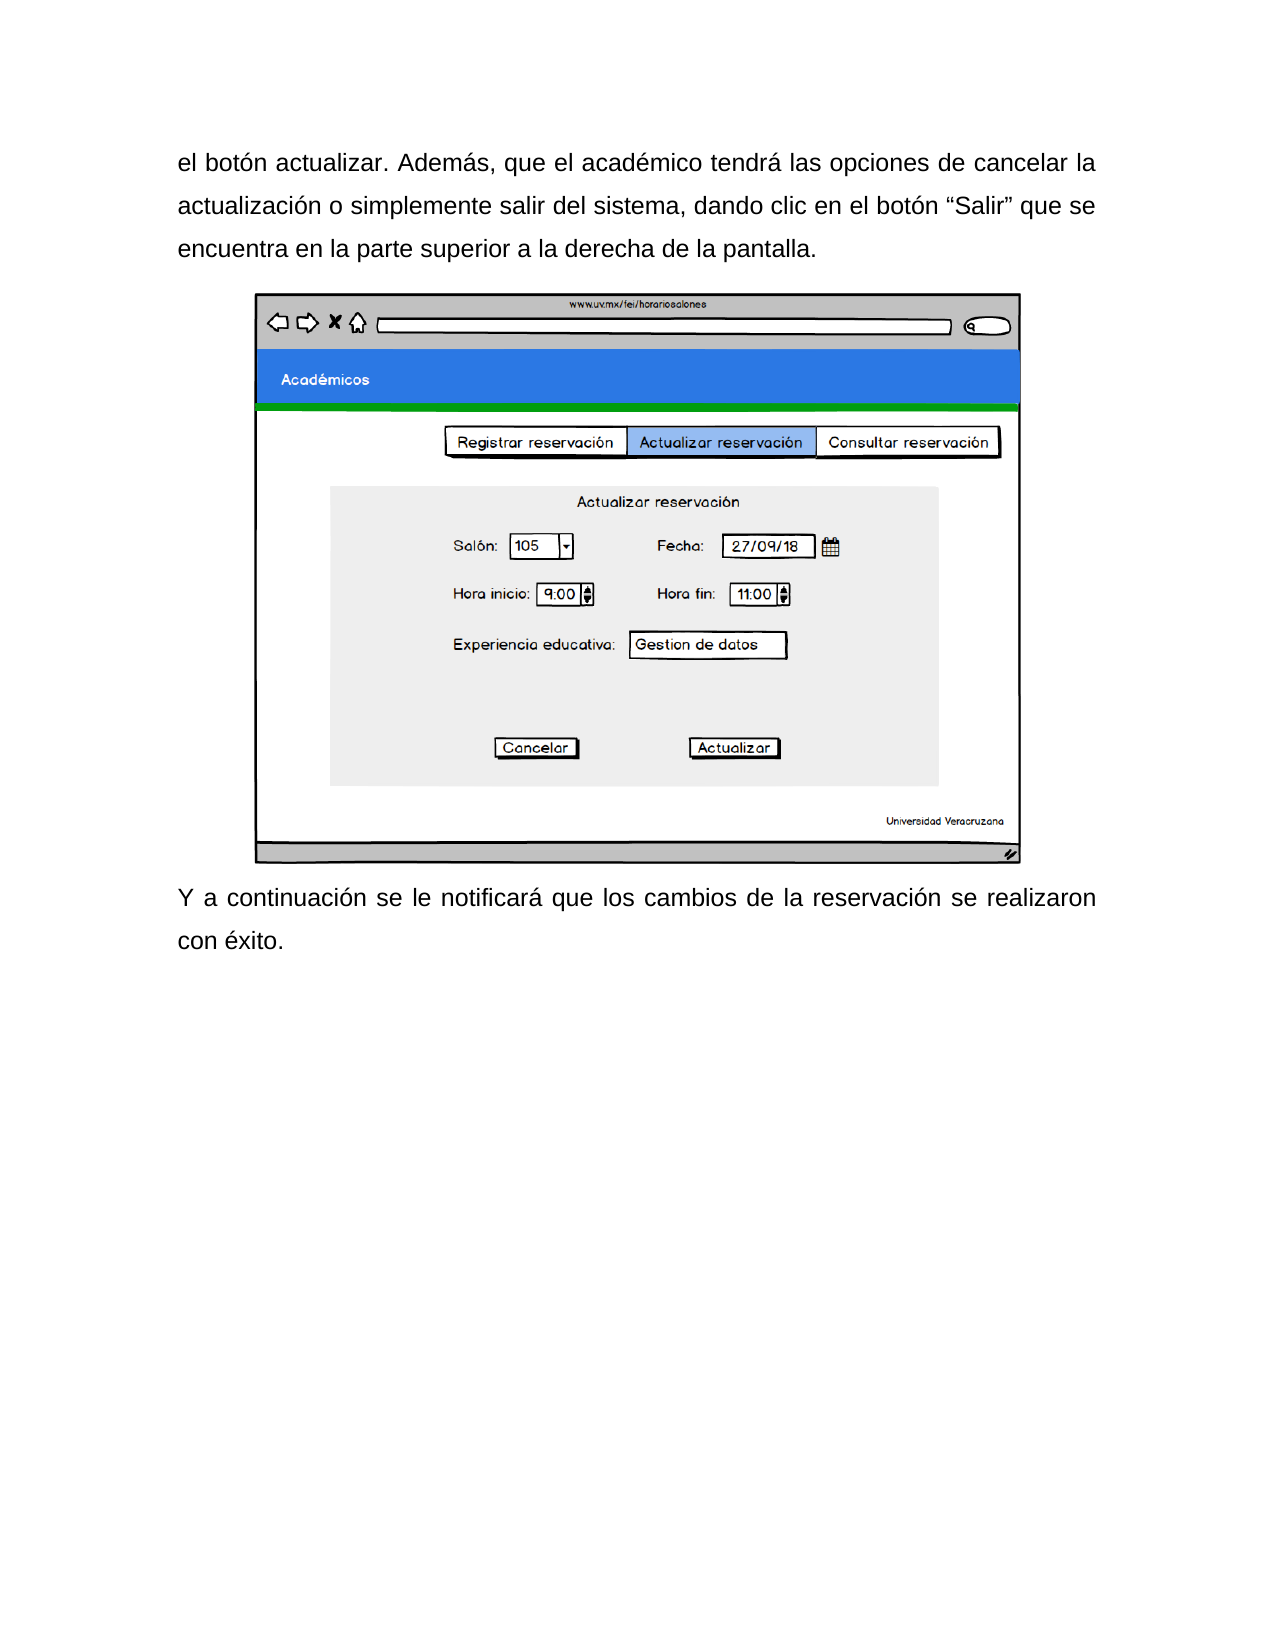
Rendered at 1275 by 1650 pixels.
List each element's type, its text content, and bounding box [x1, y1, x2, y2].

text Y a continuación se le notificará que los cambios de la reservación se realizaron con éxito. [177, 883, 1098, 955]
picture [254, 293, 1021, 864]
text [177, 148, 1098, 263]
